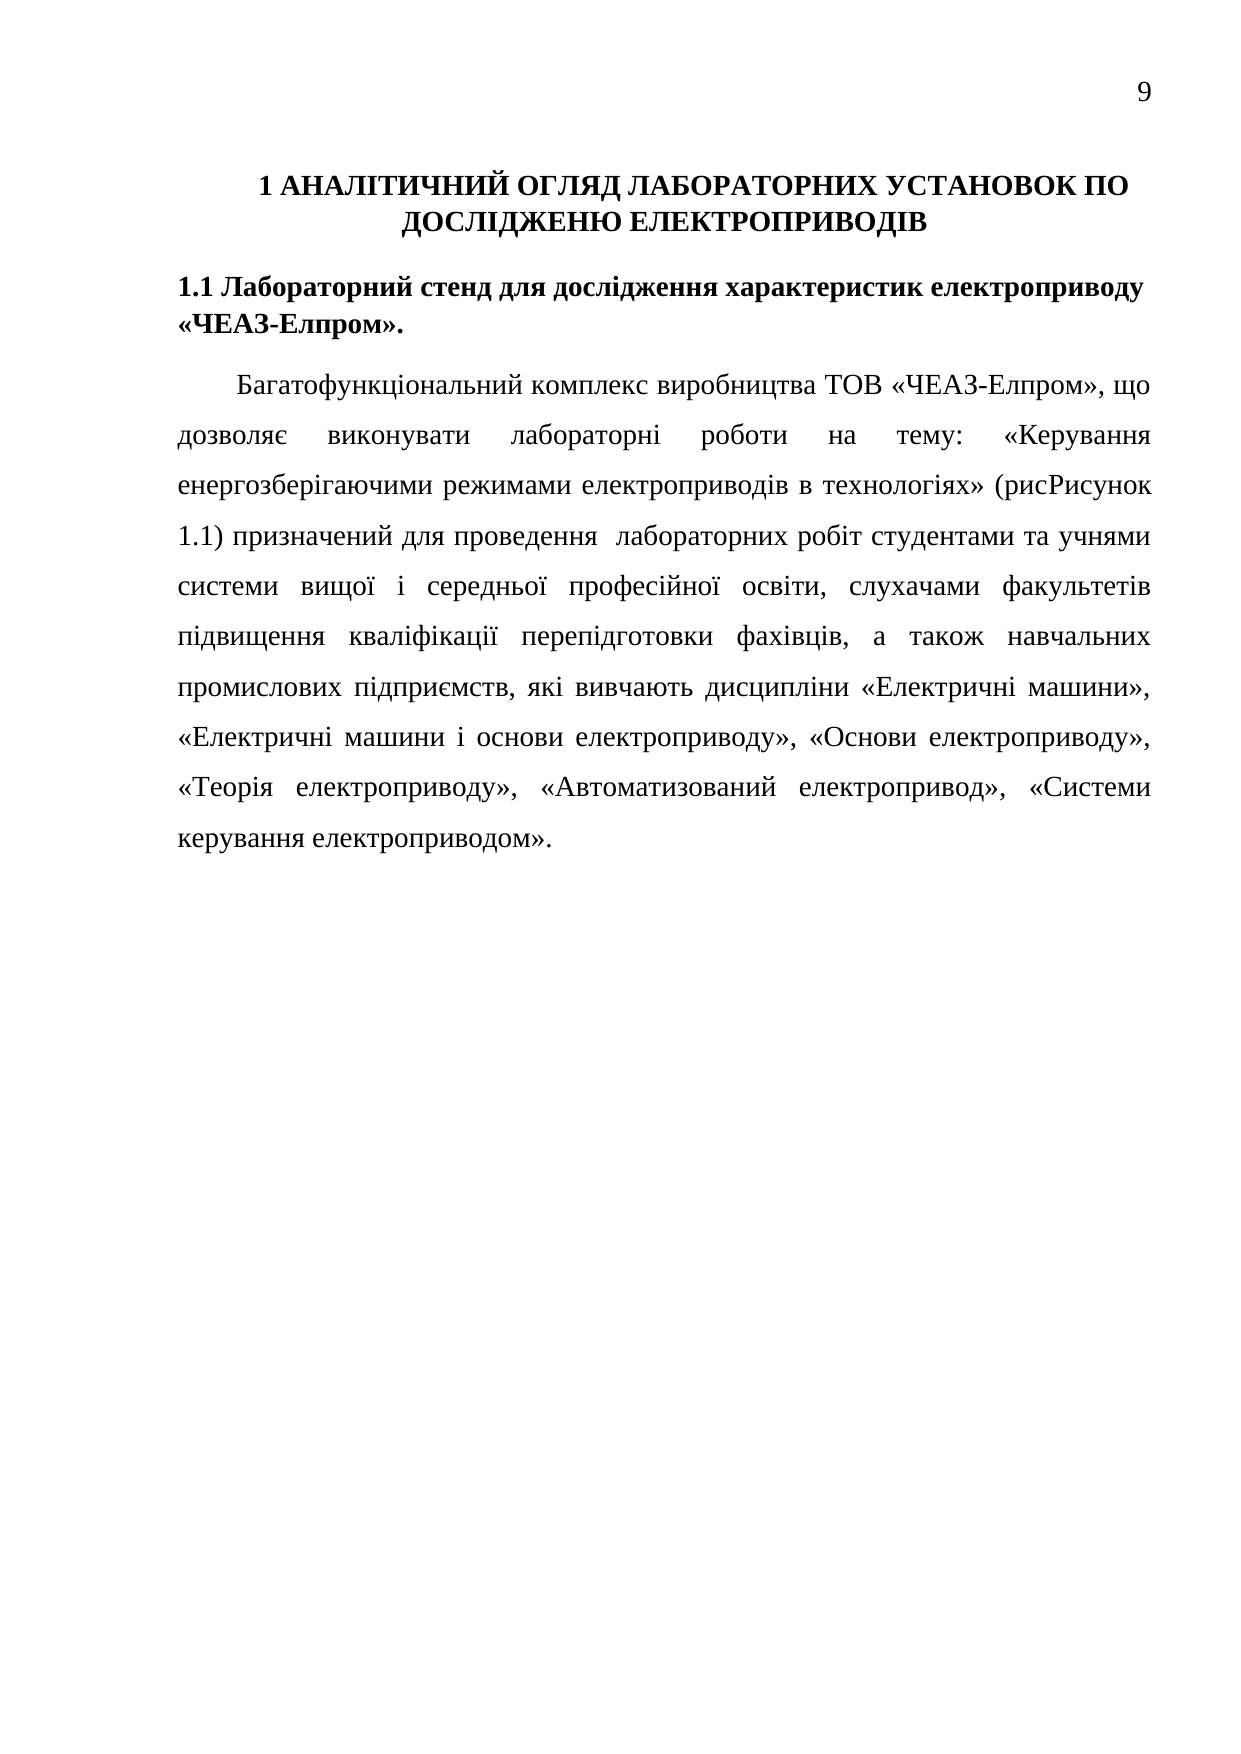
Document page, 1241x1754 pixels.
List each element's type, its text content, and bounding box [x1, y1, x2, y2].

subtitle 1.1 Лабораторний стенд для дослідження характеристик електроприводу «ЧЕАЗ-Елпром». [177, 269, 1152, 339]
text Багатофункціональний комплекс виробництва ТОВ «ЧЕАЗ-Елпром», що дозволяє виконувати лабораторні роботи на тему: «Керування енергозберігаючими режимами електроприводів в технологіях» (рисРисунок 1.1) призначений для проведення лабораторних робіт студентами та учнями системи вищої і середньої професійної освіти, слухачами факультетів підвищення кваліфікації перепідготовки фахівців, а також навчальних промислових підприємств, які вивчають дисципліни «Електричні машини», «Електричні машини і основи електроприводу», «Основи електроприводу», «Теорія електроприводу», «Автоматизований електропривод», «Системи керування електроприводом». [177, 367, 1152, 853]
subtitle 1 Аналітичний огляд лабораторних установок по дослідженю електроприводів [177, 168, 1152, 238]
